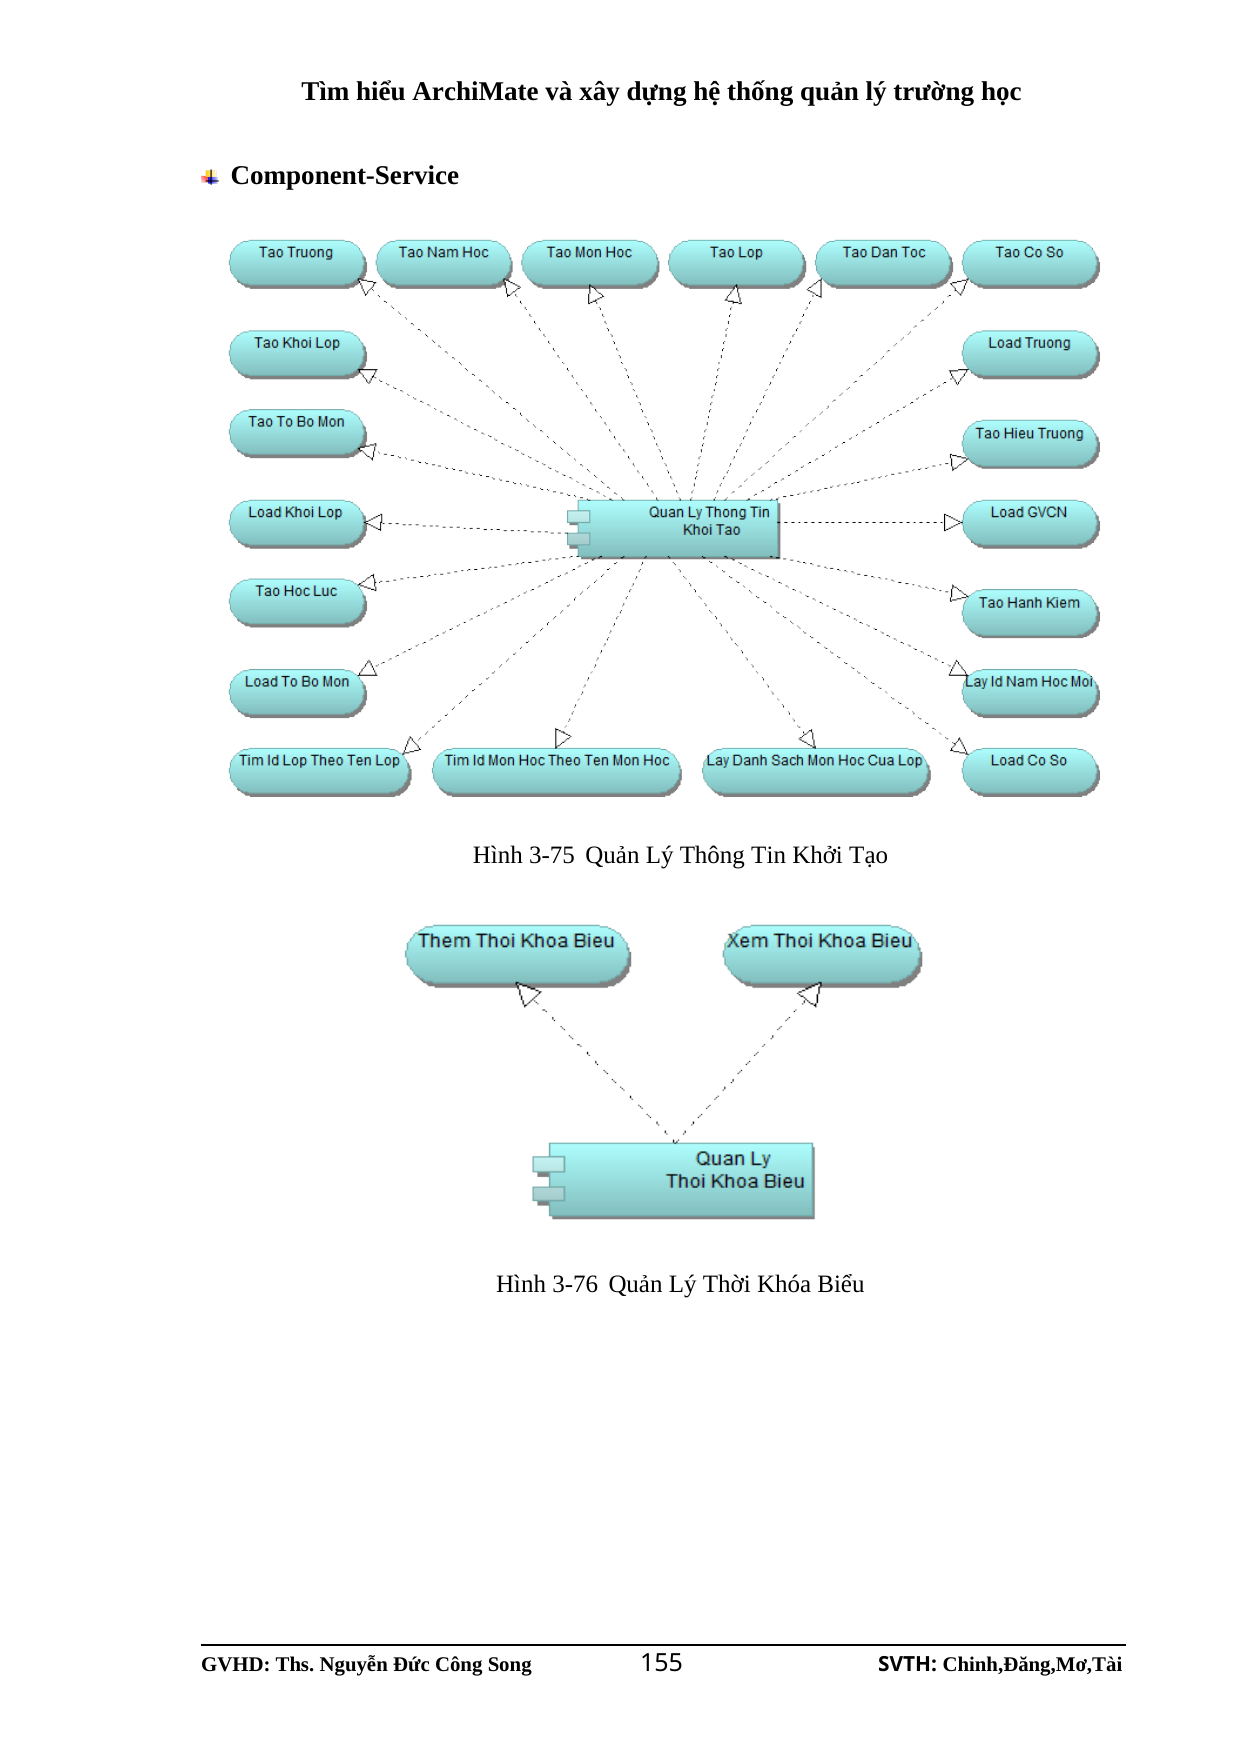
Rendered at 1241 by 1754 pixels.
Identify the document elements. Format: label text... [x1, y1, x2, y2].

picture [201, 168, 219, 185]
picture [372, 893, 951, 1244]
picture [204, 215, 1119, 816]
text Quản Lý Thời Khóa Biểu [238, 1269, 1122, 1298]
text Component-Service [201, 159, 1122, 191]
text Quản Lý Thông Tin Khởi Tạo [238, 840, 1122, 869]
